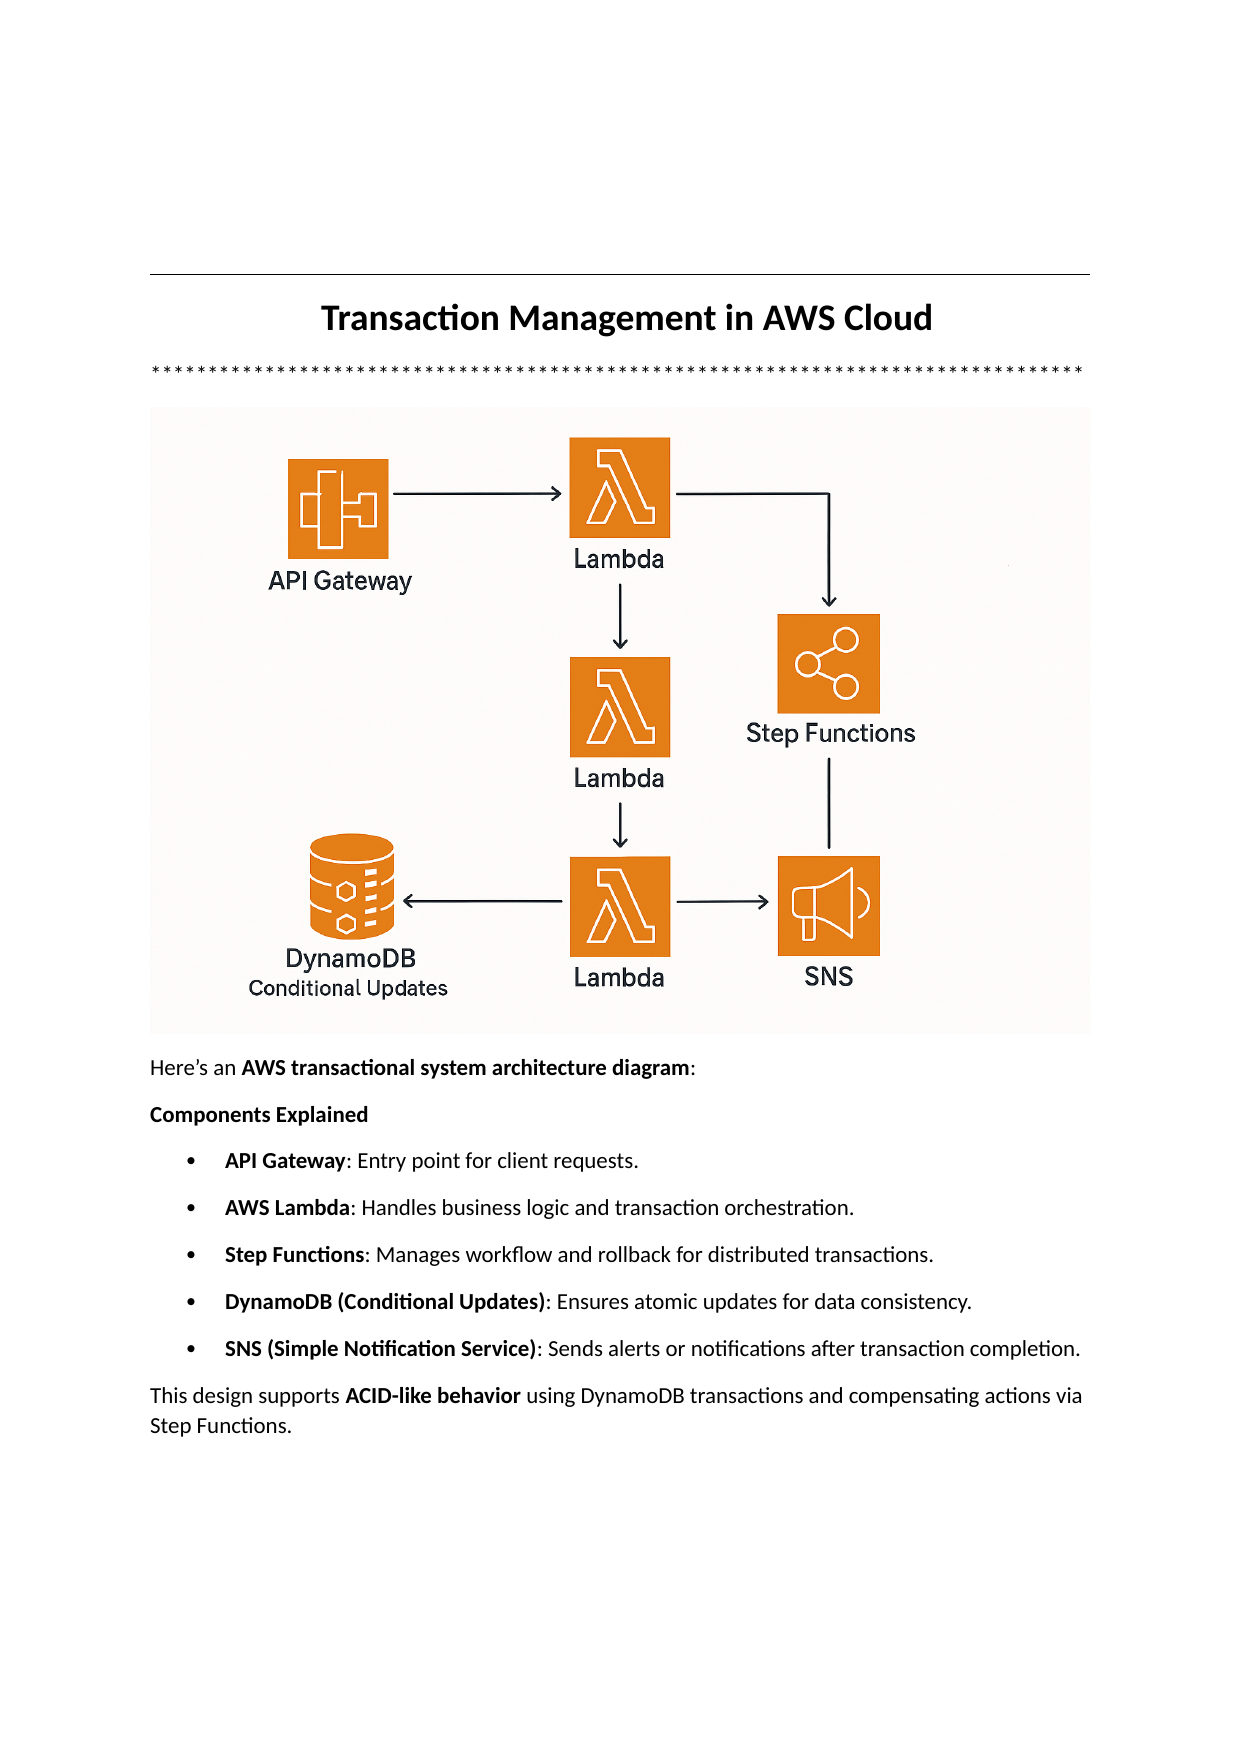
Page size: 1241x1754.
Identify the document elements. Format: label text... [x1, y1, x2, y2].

list DynamoDB (Conditional Updates): Ensures atomic updates for data consistency. [187, 1287, 1090, 1315]
list AWS Lambda: Handles business logic and transaction orchestration. [187, 1193, 1090, 1222]
picture [150, 407, 1091, 1034]
text This design supports ACID-like behavior using DynamoDB transactions and compensating actions via Step Functions. [150, 1381, 1090, 1439]
list SNS (Simple Notification Service): Sends alerts or notifications after transaction completion. [187, 1334, 1090, 1362]
text Here’s an AWS transactional system architecture diagram: [150, 1053, 1090, 1081]
list API Gateway: Entry point for client requests. [187, 1147, 1090, 1175]
text Components Explained [150, 1100, 1090, 1128]
list Step Functions: Manages workflow and rollback for distributed transactions. [187, 1240, 1090, 1268]
text ********************************************************************************** [150, 360, 1090, 388]
text Transaction Management in AWS Cloud [150, 294, 1090, 340]
